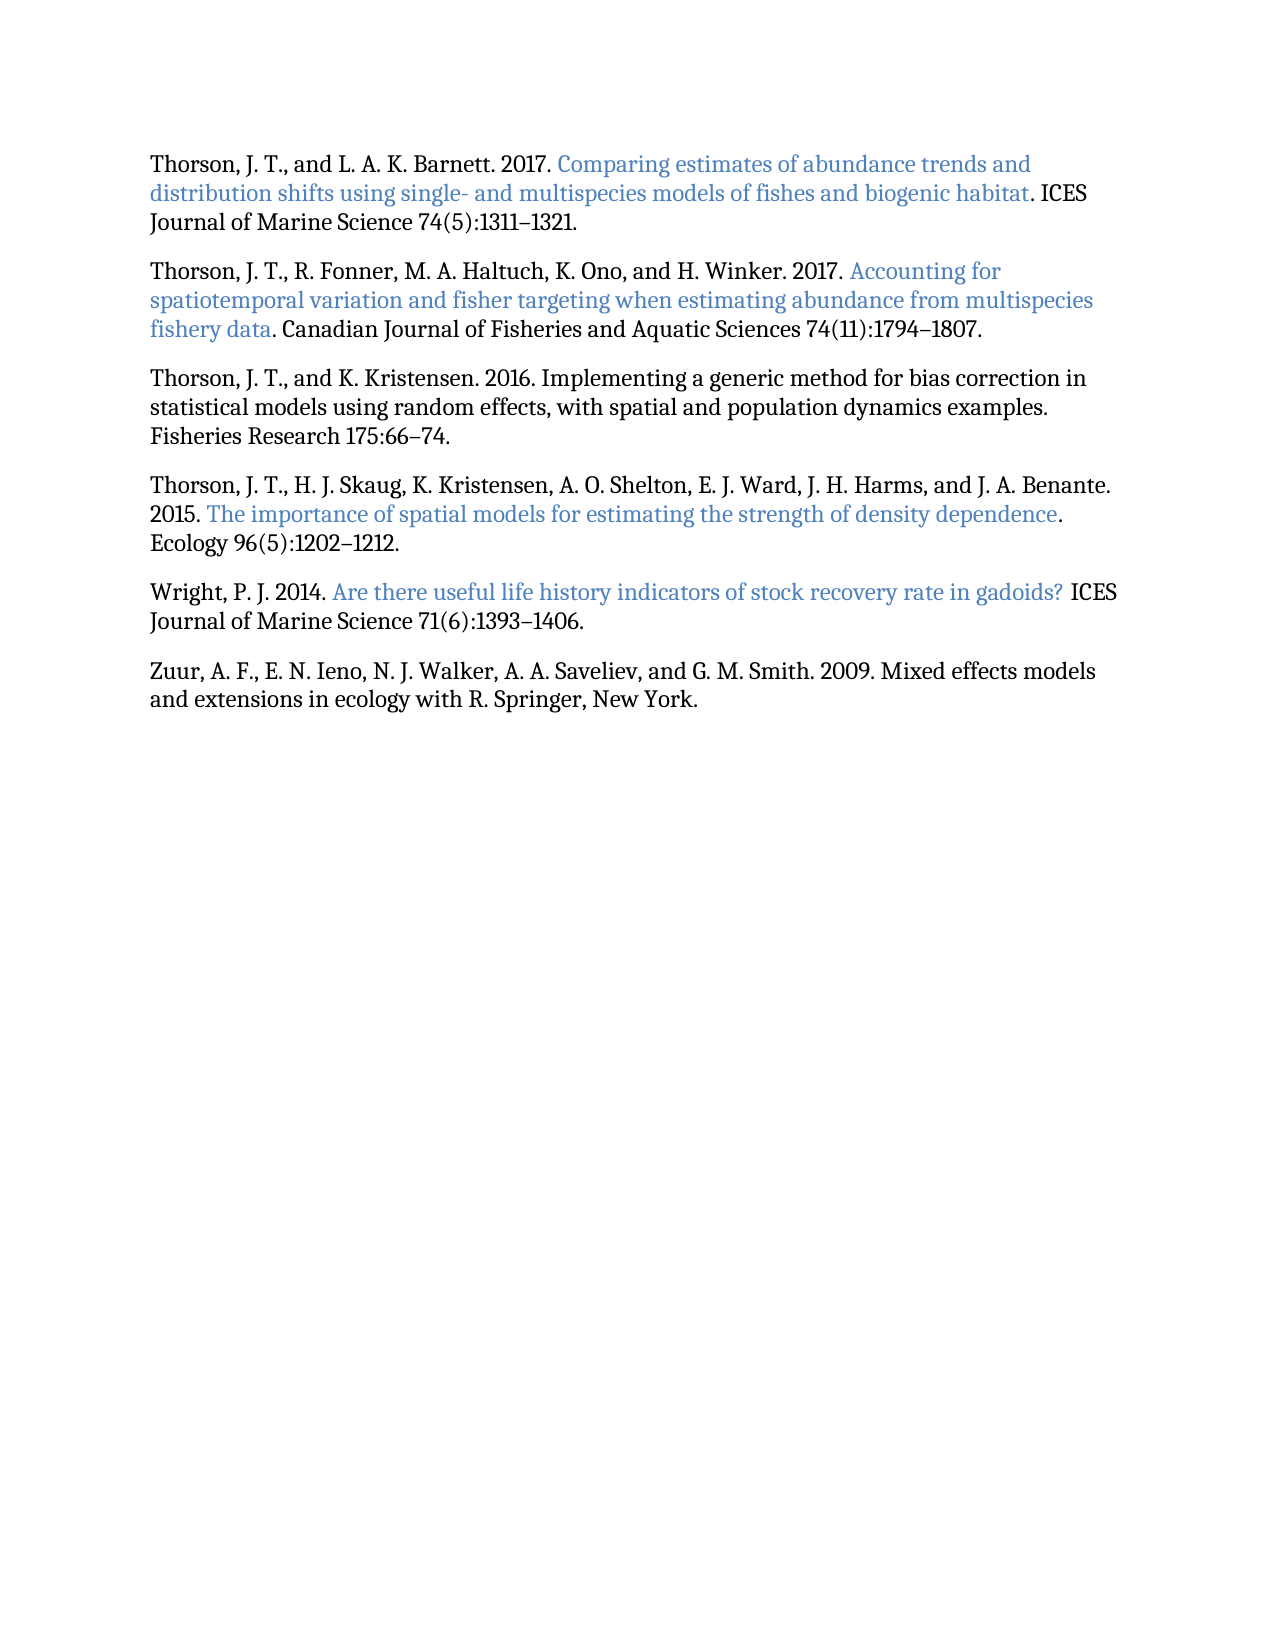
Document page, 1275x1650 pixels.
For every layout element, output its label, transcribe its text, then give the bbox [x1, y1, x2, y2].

text Zuur, A. F., E. N. Ieno, N. J. Walker, A. A. Saveliev, and G. M. Smith. 2009. Mixed effects models and extensions in ecology with R. Springer, New York. [150, 657, 1125, 714]
text Thorson, J. T., H. J. Skaug, K. Kristensen, A. O. Shelton, E. J. Ward, J. H. Harms, and J. A. Benante. 2015. The importance of spatial models for estimating the strength of density dependence. Ecology 96(5):1202–1212. [150, 471, 1125, 557]
text Thorson, J. T., and K. Kristensen. 2016. Implementing a generic method for bias correction in statistical models using random effects, with spatial and population dynamics examples. Fisheries Research 175:66–74. [150, 364, 1125, 450]
text Thorson, J. T., and L. A. K. Barnett. 2017. Comparing estimates of abundance trends and distribution shifts using single- and multispecies models of fishes and biogenic habitat. ICES Journal of Marine Science 74(5):1311–1321. [150, 150, 1125, 236]
text Thorson, J. T., R. Fonner, M. A. Haltuch, K. Ono, and H. Winker. 2017. Accounting for spatiotemporal variation and fisher targeting when estimating abundance from multispecies fishery data. Canadian Journal of Fisheries and Aquatic Sciences 74(11):1794–1807. [150, 257, 1125, 343]
text Wright, P. J. 2014. Are there useful life history indicators of stock recovery rate in gadoids? ICES Journal of Marine Science 71(6):1393–1406. [150, 578, 1125, 636]
